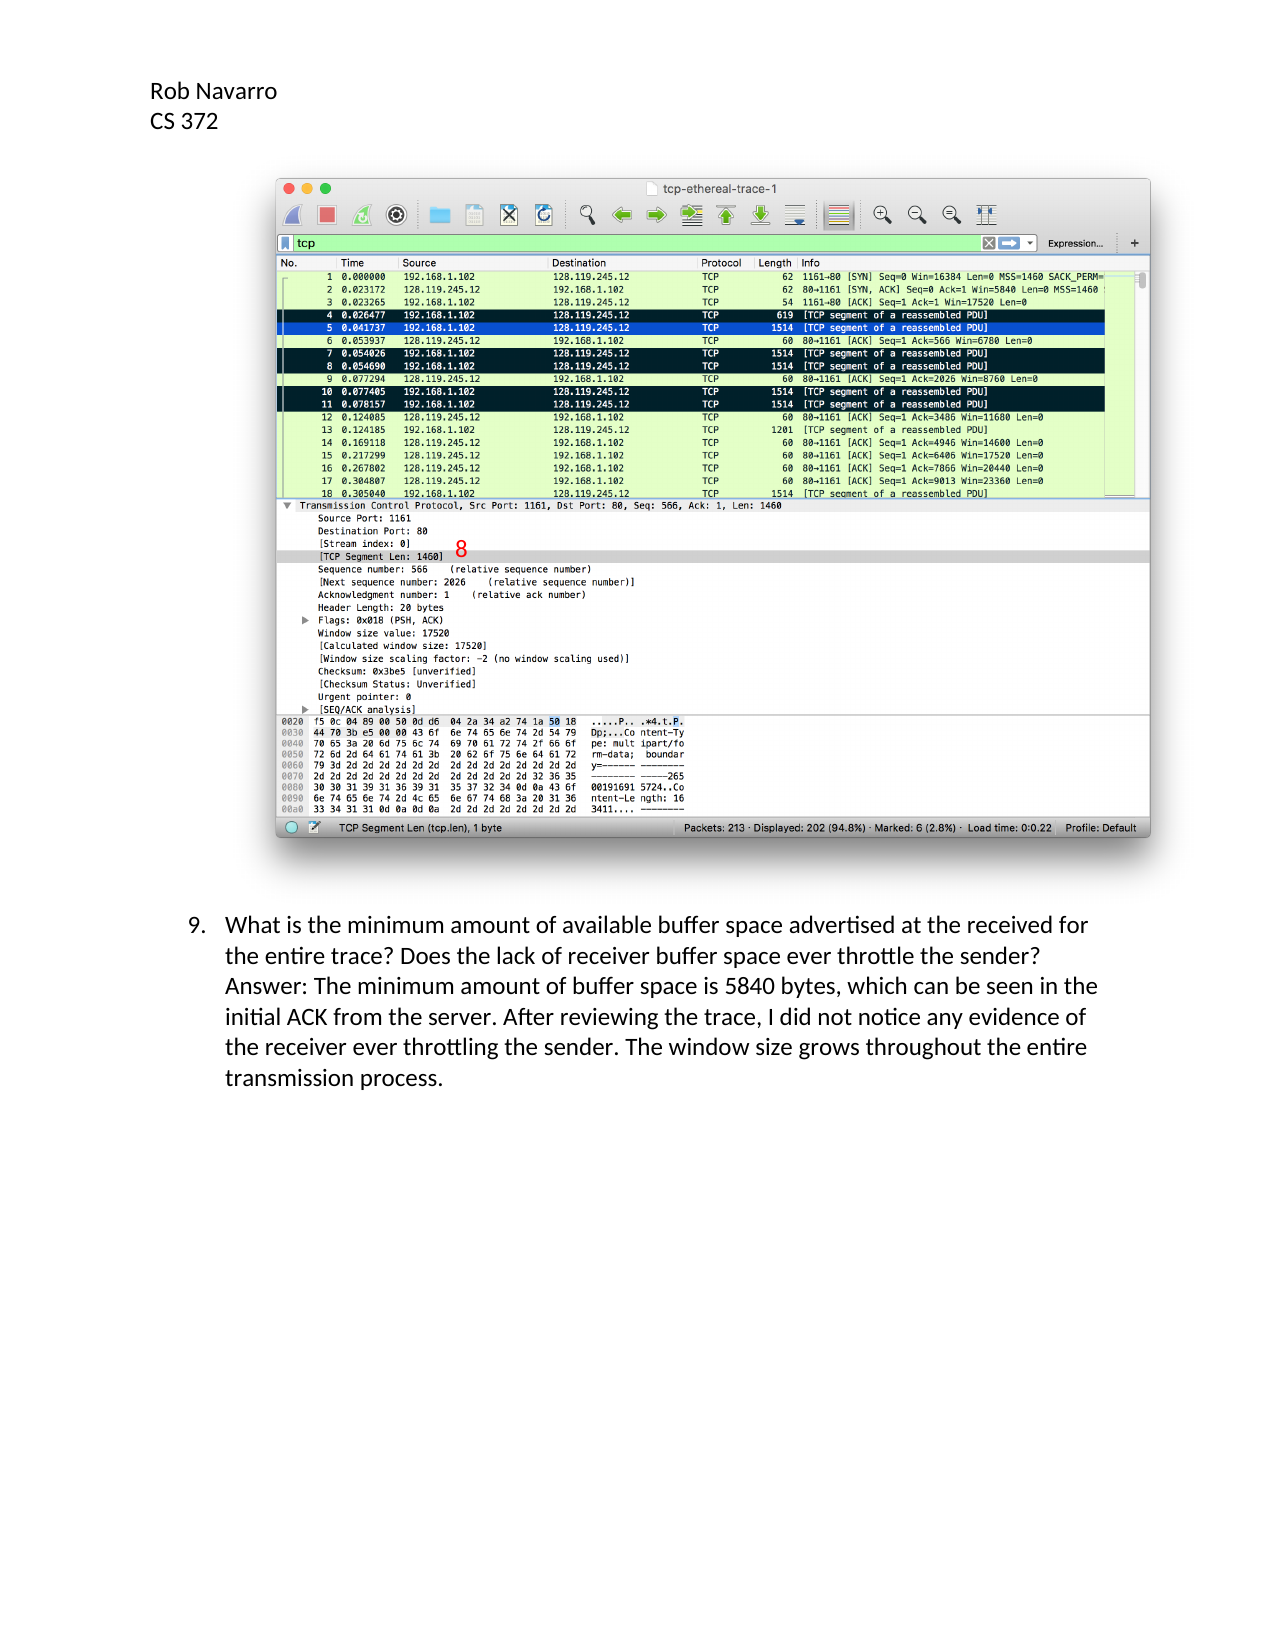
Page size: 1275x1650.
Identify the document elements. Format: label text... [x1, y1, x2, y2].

text Answer: The minimum amount of buffer space is 5840 bytes, which can be seen in the initial ACK from the server. After reviewing the trace, I did not notice any evidence of the receiver ever throttling the sender. The window size grows throughout the entire transmission process. [225, 971, 1125, 1093]
list What is the minimum amount of available buffer space advertised at the received for the entire trace? Does the lack of receiver buffer space ever throttle the sender? [187, 909, 1125, 971]
picture [225, 150, 1200, 910]
